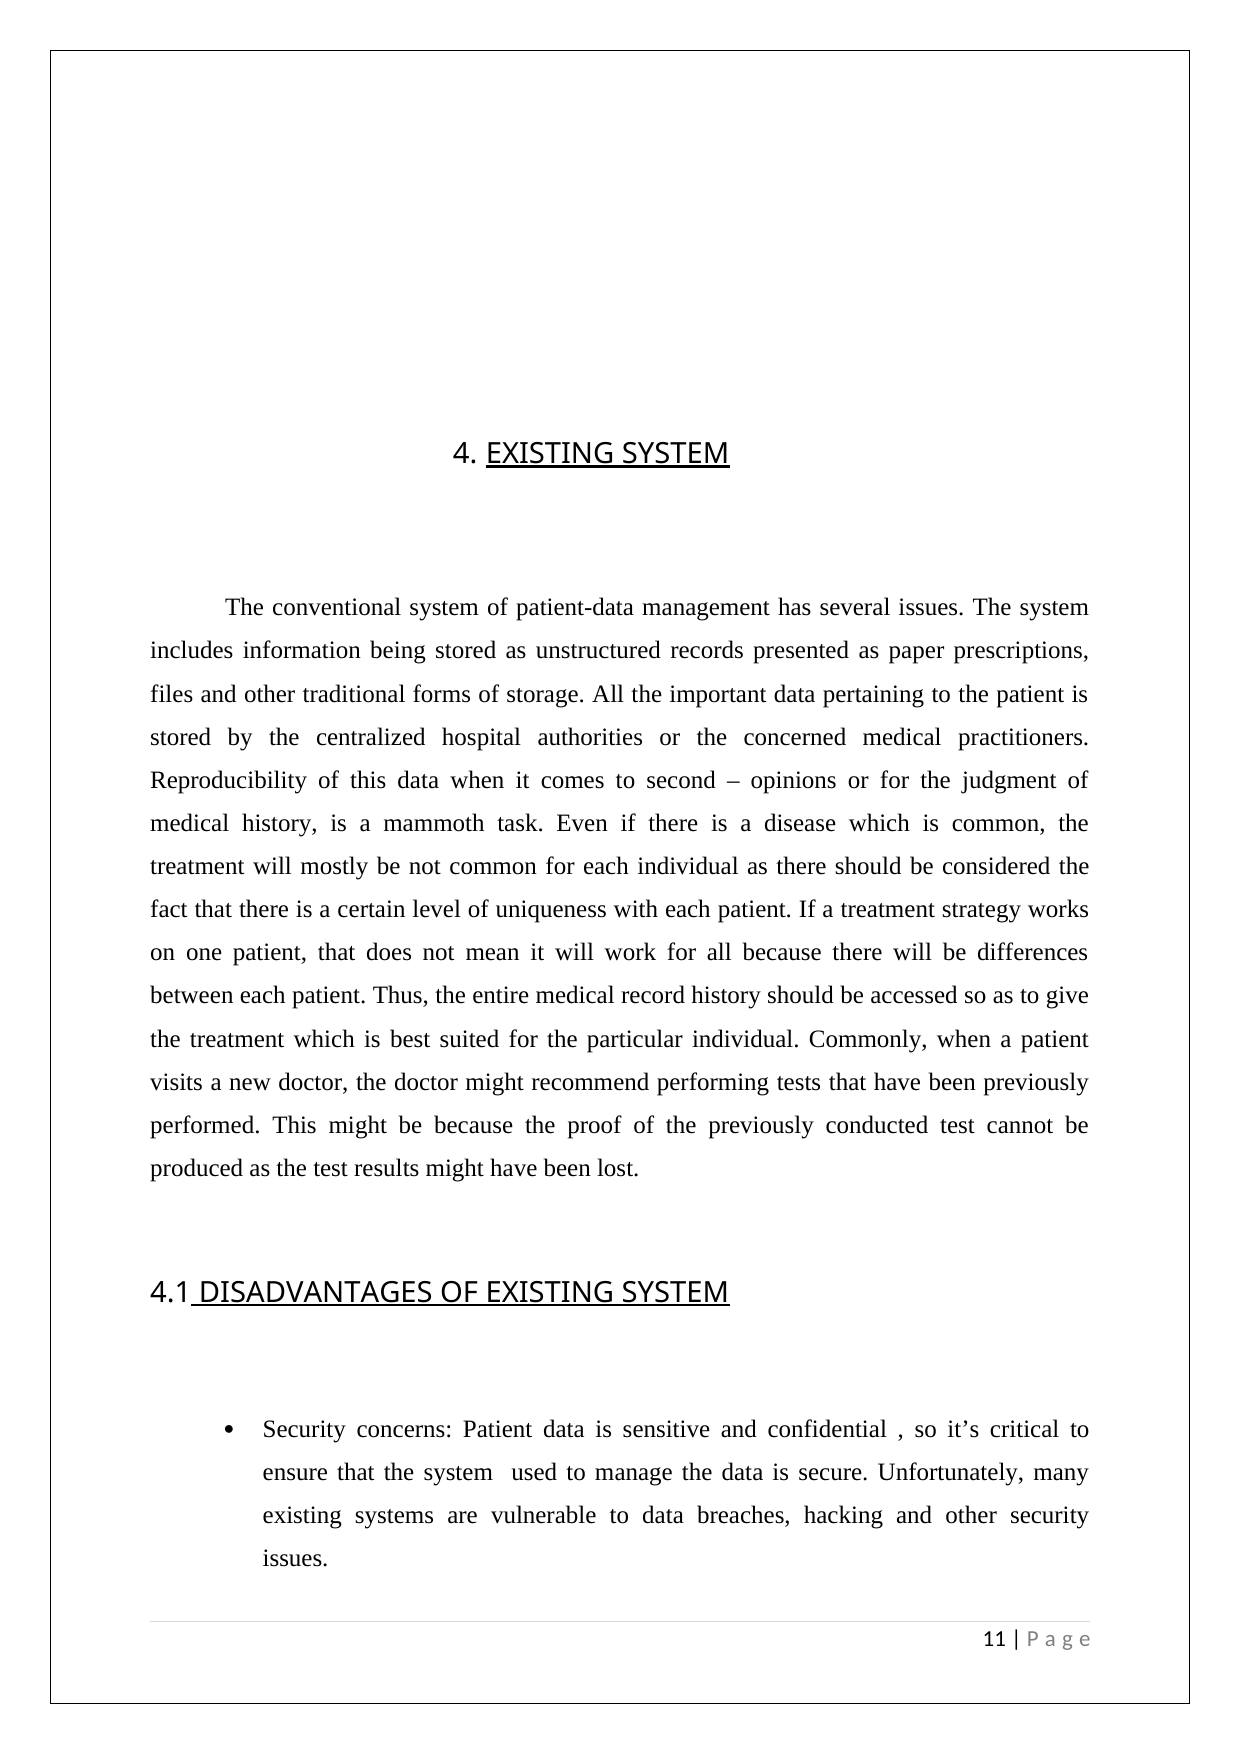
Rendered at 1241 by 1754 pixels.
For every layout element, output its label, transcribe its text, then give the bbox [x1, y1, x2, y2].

text The conventional system of patient-data management has several issues. The system includes information being stored as unstructured records presented as paper prescriptions, files and other traditional forms of storage. All the important data pertaining to the patient is stored by the centralized hospital authorities or the concerned medical practitioners. Reproducibility of this data when it comes to second – opinions or for the judgment of medical history, is a mammoth task. Even if there is a disease which is common, the treatment will mostly be not common for each individual as there should be considered the fact that there is a certain level of uniqueness with each patient. If a treatment strategy works on one patient, that does not mean it will work for all because there will be differences between each patient. Thus, the entire medical record history should be accessed so as to give the treatment which is best suited for the particular individual. Commonly, when a patient visits a new doctor, the doctor might recommend performing tests that have been previously performed. This might be because the proof of the previously conducted test cannot be produced as the test results might have been lost. [150, 592, 1090, 1182]
list Security concerns: Patient data is sensitive and confidential , so it’s critical to ensure that the system used to manage the data is secure. Unfortunately, many existing systems are vulnerable to data breaches, hacking and other security issues. [225, 1414, 1090, 1572]
text 4. EXISTING SYSTEM [150, 432, 1090, 472]
text 4.1 DISADVANTAGES OF EXISTING SYSTEM [150, 1271, 1090, 1311]
